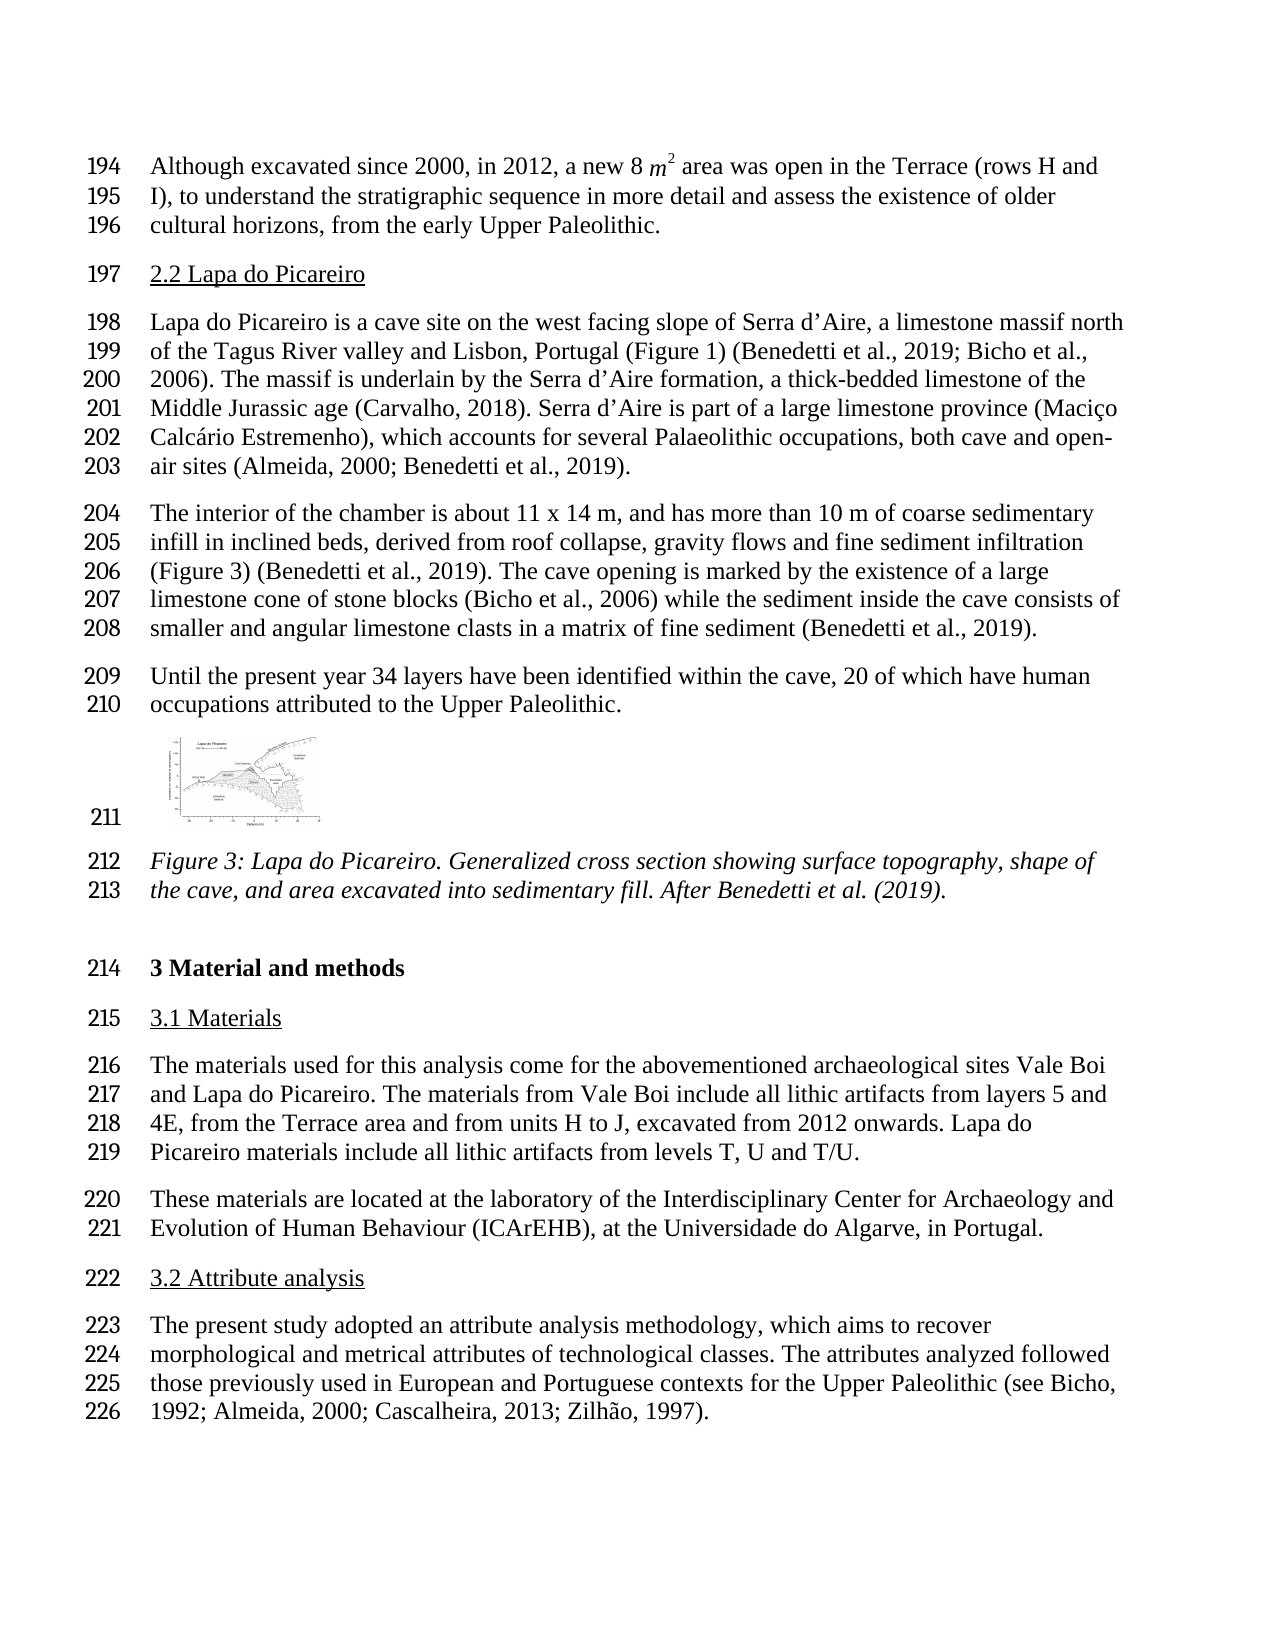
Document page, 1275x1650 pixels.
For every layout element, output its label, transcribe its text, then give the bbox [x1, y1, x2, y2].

text These materials are located at the laboratory of the Interdisciplinary Center for Archaeology and Evolution of Human Behaviour (ICArEHB), at the Universidade do Algarve, in Portugal. [150, 1184, 1125, 1242]
subtitle 3.2 Attribute analysis [150, 1263, 1125, 1291]
subtitle 2.2 Lapa do Picareiro [150, 259, 1125, 288]
text The present study adopted an attribute analysis methodology, which aims to recover morphological and metrical attributes of technological classes. The attributes analyzed followed those previously used in European and Portuguese contexts for the Upper Paleolithic (see Bicho, 1992; Almeida, 2000; Cascalheira, 2013; Zilhão, 1997). [150, 1310, 1125, 1425]
subtitle 3 Material and methods [150, 953, 1125, 982]
text The materials used for this analysis come for the abovementioned archaeological sites Vale Boi and Lapa do Picareiro. The materials from Vale Boi include all lithic artifacts from layers 5 and 4E, from the Terrace area and from units H to J, excavated from 2012 onwards. Lapa do Picareiro materials include all lithic artifacts from levels T, U and T/U. [150, 1051, 1125, 1166]
text Lapa do Picareiro is a cave site on the west facing slope of Serra d’Aire, a limestone massif north of the Tagus River valley and Lisbon, Portugal (Figure 1) (Benedetti et al., 2019; Bicho et al., 2006). The massif is underlain by the Serra d’Aire formation, a thick-bedded limestone of the Middle Jurassic age (Carvalho, 2018). Serra d’Aire is part of a large limestone province (Maciço Calcário Estremenho), which accounts for several Palaeolithic occupations, both cave and open-air sites (Almeida, 2000; Benedetti et al., 2019). [150, 307, 1125, 479]
picture [168, 737, 321, 826]
text Although excavated since 2000, in 2012, a new 8 area was open in the Terrace (rows H and I), to understand the stratigraphic sequence in more detail and assess the existence of older cultural horizons, from the early Upper Paleolithic. [150, 150, 1125, 239]
text The interior of the chamber is about 11 x 14 m, and has more than 10 m of coarse sedimentary infill in inclined beds, derived from roof collapse, gravity flows and fine sediment infiltration (Figure 3) (Benedetti et al., 2019). The cave opening is marked by the existence of a large limestone cone of stone blocks (Bicho et al., 2006) while the sediment inside the cave consists of smaller and angular limestone clasts in a matrix of fine sediment (Benedetti et al., 2019). [150, 498, 1125, 642]
text Figure 3: Lapa do Picareiro. Generalized cross section showing surface topography, shape of the cave, and area excavated into sedimentary fill. After Benedetti et al. (2019). [150, 846, 1125, 903]
subtitle 3.1 Materials [150, 1003, 1125, 1032]
text Until the present year 34 layers have been identified within the cave, 20 of which have human occupations attributed to the Upper Paleolithic. [150, 661, 1125, 718]
